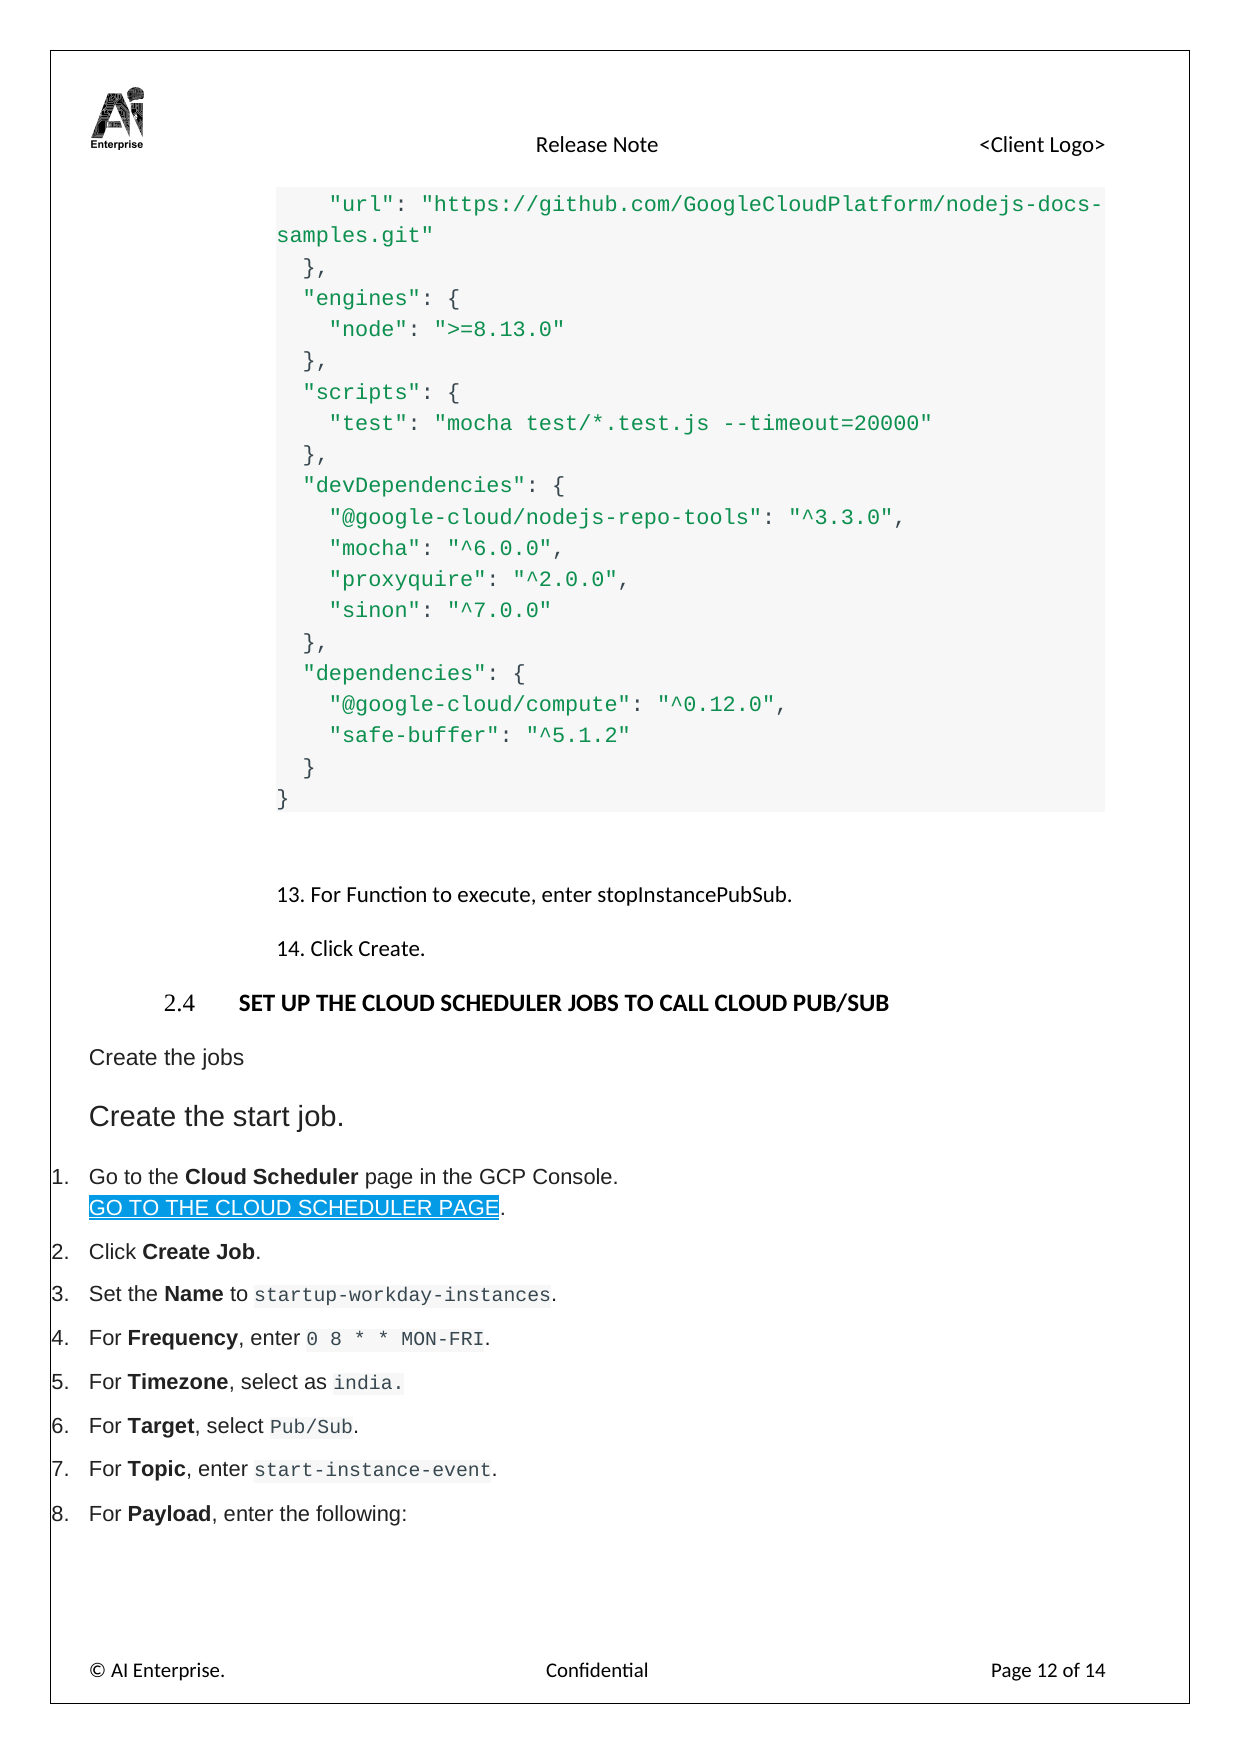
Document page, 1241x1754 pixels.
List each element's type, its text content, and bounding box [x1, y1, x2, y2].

subtitle Create the jobs [89, 1023, 1105, 1070]
list For Timezone, select as india. [51, 1364, 1105, 1395]
list Go to the Cloud Scheduler page in the GCP Console. GO TO THE CLOUD SCHEDULER PAGE. [51, 1158, 1105, 1220]
list For Target, select Pub/Sub. [51, 1408, 1105, 1439]
list Click Create Job. [51, 1233, 1105, 1264]
subtitle Set up the Cloud Scheduler jobs to call Cloud Pub/Sub [164, 987, 1105, 1017]
list For Frequency, enter 0 8 * * MON-FRI. [51, 1320, 1105, 1352]
picture [88, 86, 147, 152]
list For Topic, enter start-instance-event. [51, 1452, 1105, 1483]
subtitle Create the start job. [89, 1095, 1105, 1133]
list Set the Name to startup-workday-instances. [51, 1277, 1105, 1308]
list For Payload, enter the following: [51, 1495, 1105, 1527]
text 14. Click Create. [276, 934, 1105, 962]
text 13. For Function to execute, enter stopInstancePubSub. [201, 881, 1105, 909]
